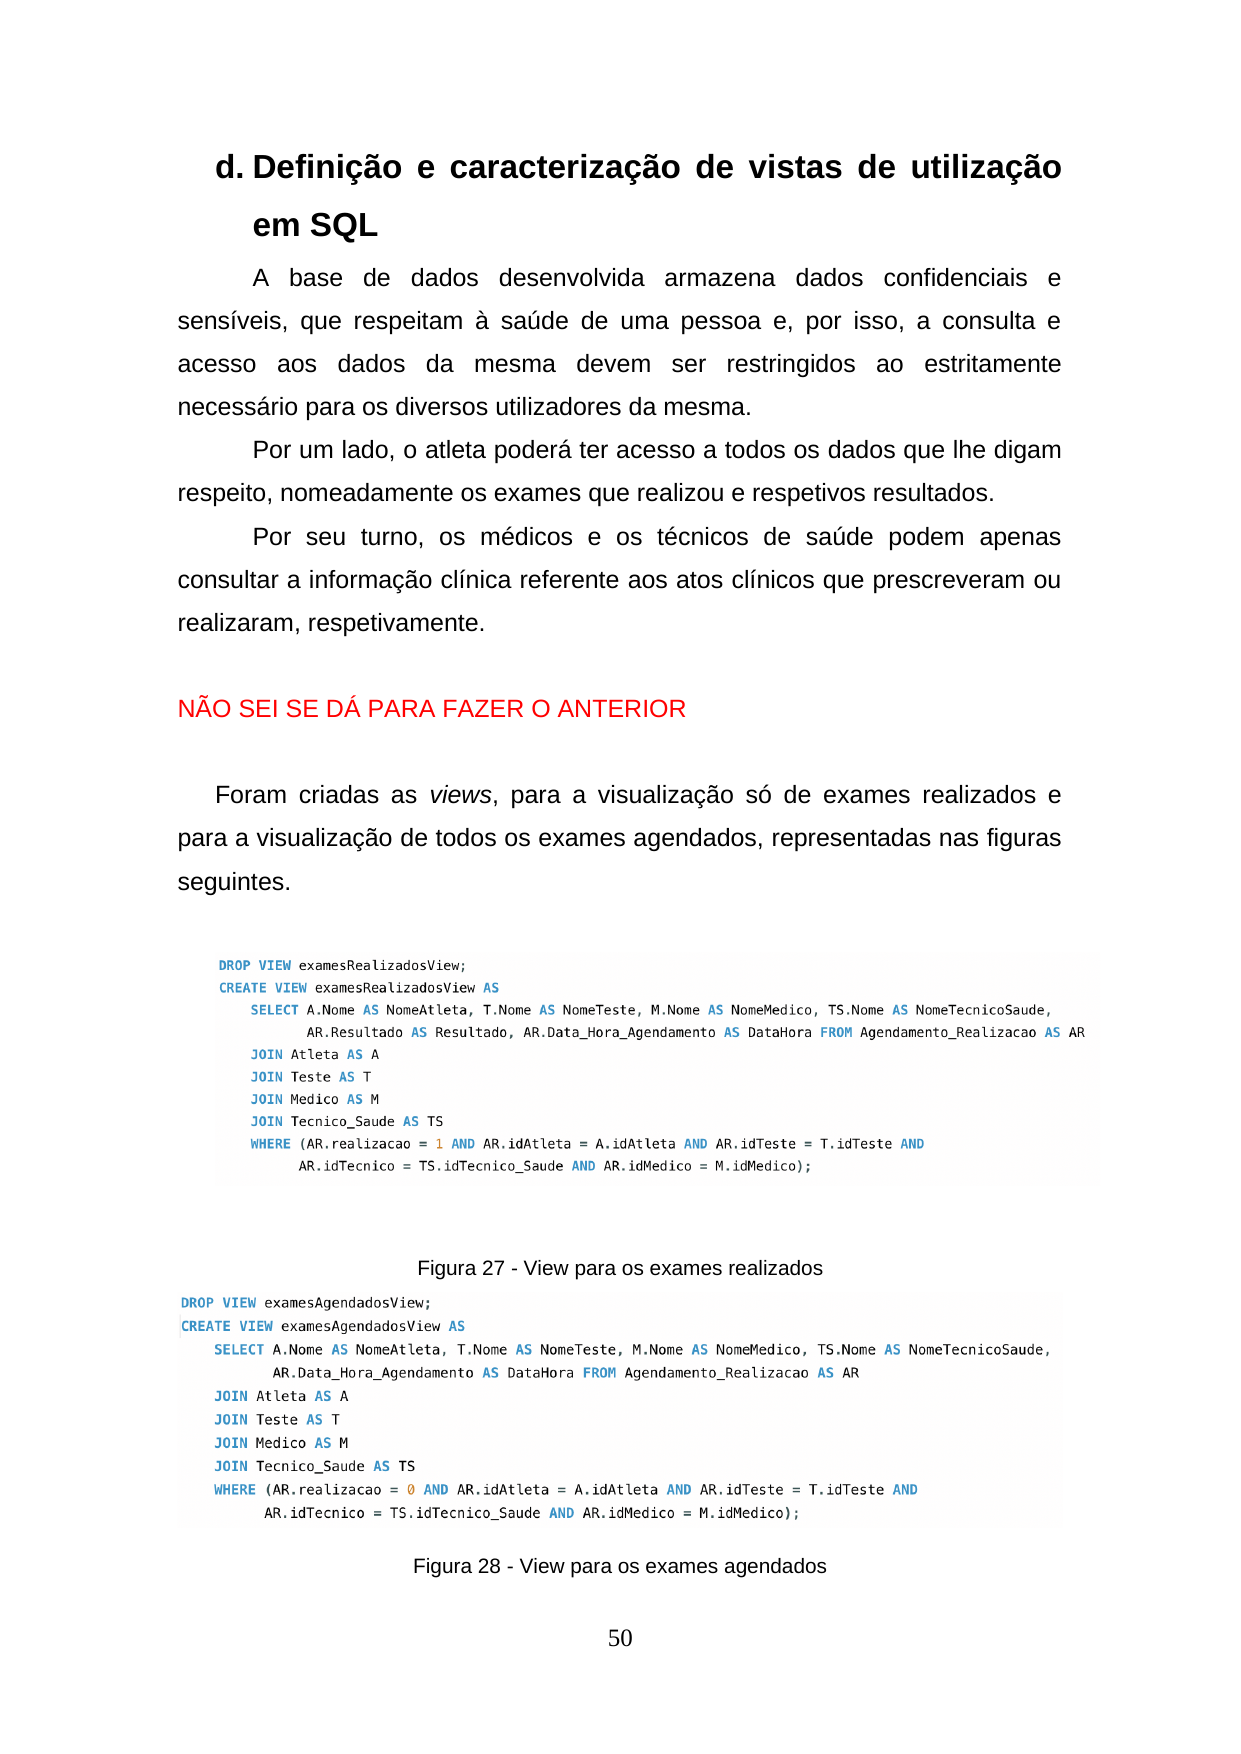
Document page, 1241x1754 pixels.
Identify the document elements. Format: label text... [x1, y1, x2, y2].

text Figura 28 - View para os exames agendados [177, 1554, 1063, 1578]
picture [177, 1292, 1063, 1528]
text NÃO SEI SE DÁ PARA FAZER O ANTERIOR [177, 694, 1063, 723]
text Por seu turno, os médicos e os técnicos de saúde podem apenas consultar a informação clínica referente aos atos clínicos que prescreveram ou realizaram, respetivamente. [177, 522, 1063, 637]
picture [214, 952, 1101, 1186]
text A base de dados desenvolvida armazena dados confidenciais e sensíveis, que respeitam à saúde de uma pessoa e, por isso, a consulta e acesso aos dados da mesma devem ser restringidos ao estritamente necessário para os diversos utilizadores da mesma. [177, 263, 1063, 421]
text Figura 27 - View para os exames realizados [177, 1256, 1063, 1279]
text Foram criadas as views, para a visualização só de exames realizados e para a visualização de todos os exames agendados, representadas nas figuras seguintes. [177, 780, 1063, 895]
text Por um lado, o atleta poderá ter acesso a todos os dados que lhe digam respeito, nomeadamente os exames que realizou e respetivos resultados. [177, 435, 1063, 507]
list Definição e caracterização de vistas de utilização em SQL [215, 148, 1063, 244]
